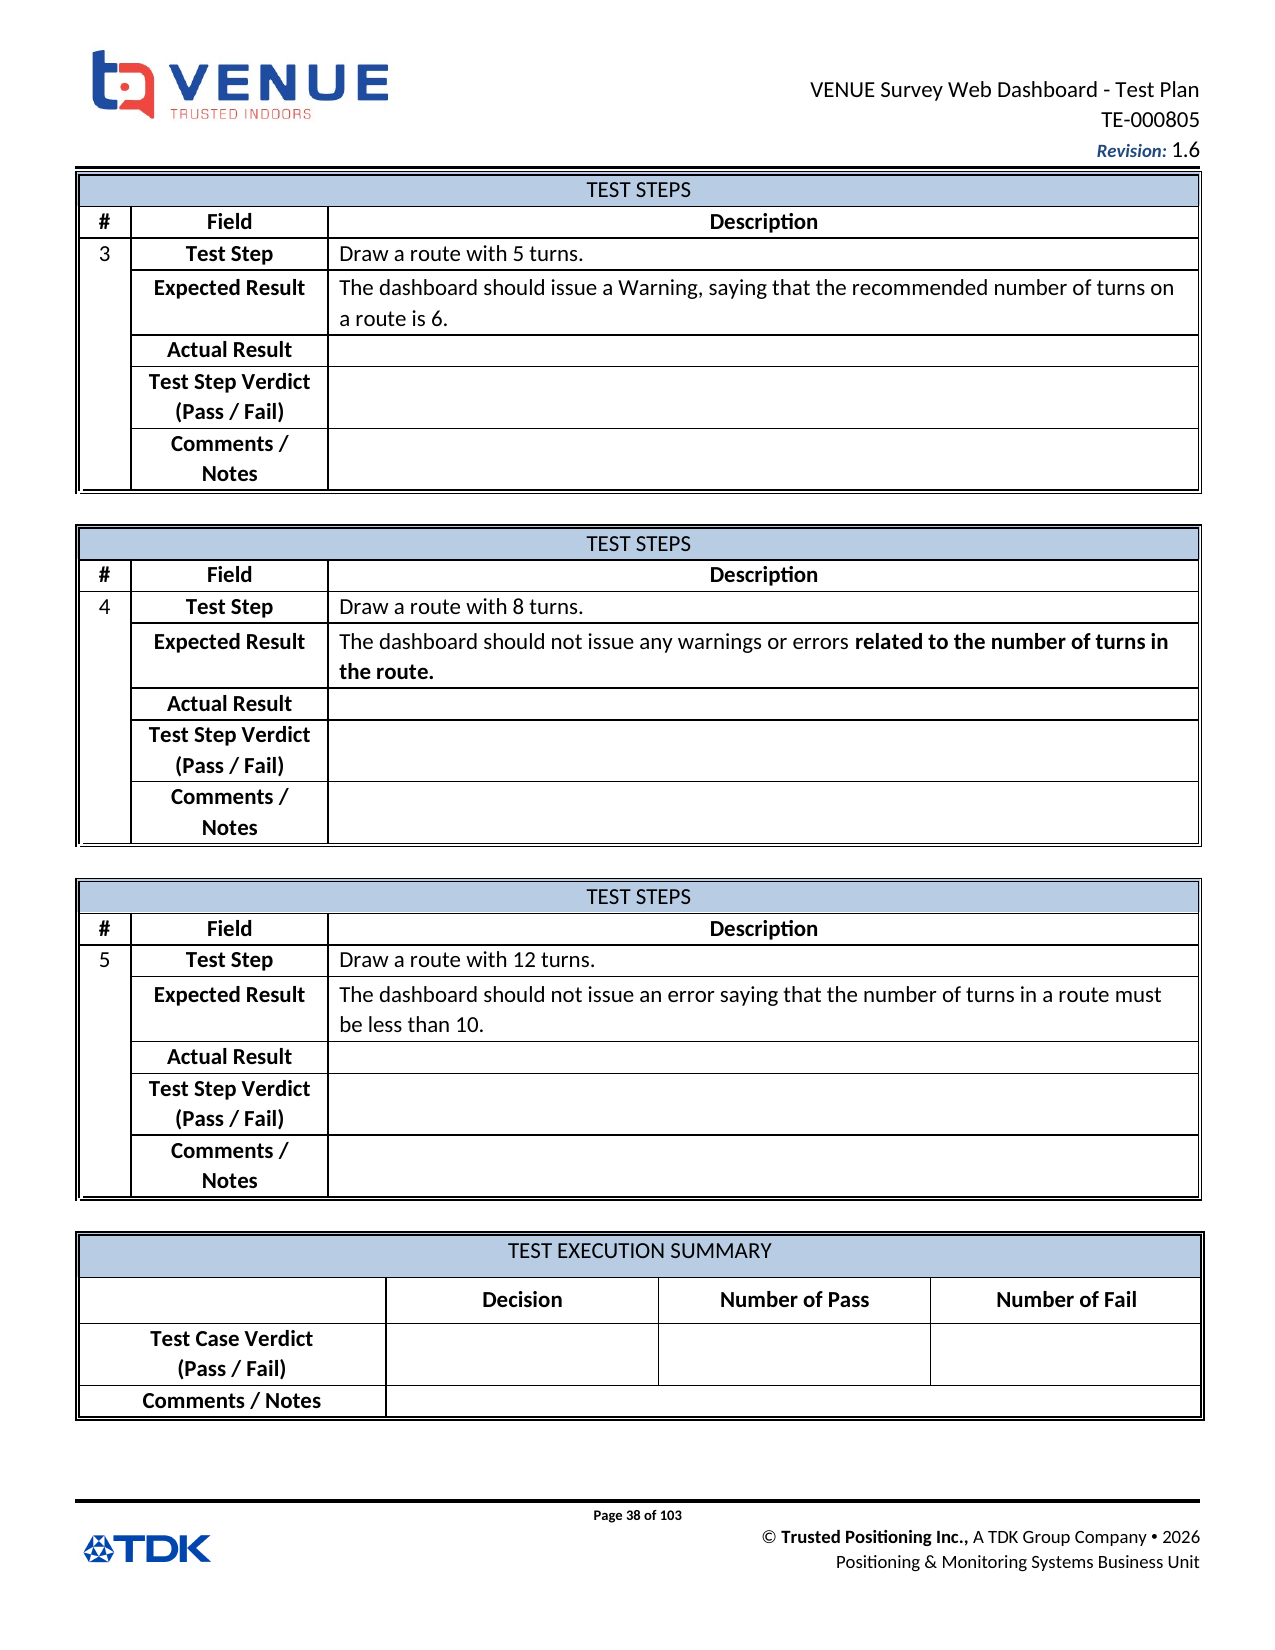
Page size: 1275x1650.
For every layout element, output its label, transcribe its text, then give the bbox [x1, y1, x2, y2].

table_header Test Execution SUMMARY [80, 1236, 1200, 1277]
table_cell Comments / Notes [80, 1386, 385, 1416]
table_cell Comments / Notes [132, 429, 327, 489]
table_cell Actual Result [132, 689, 327, 719]
table_cell 3 [80, 239, 130, 489]
table_cell Decision [387, 1278, 658, 1323]
table_cell [659, 1324, 930, 1384]
table_header test steps [80, 176, 1198, 206]
table_cell Draw a route with 5 turns. [329, 239, 1198, 269]
table_cell The dashboard should not issue an error saying that the number of turns in a route must be less than 10. [329, 977, 1198, 1041]
table_cell Field [132, 561, 327, 591]
table_cell Number of Fail [931, 1278, 1200, 1323]
table_cell [329, 1136, 1198, 1196]
table_cell Test Step [132, 239, 327, 269]
table_cell [329, 1042, 1198, 1072]
table_cell Test Case Verdict (Pass / Fail) [80, 1324, 385, 1384]
table_cell Field [132, 207, 327, 237]
table_cell [329, 429, 1198, 489]
table_cell [387, 1386, 1200, 1416]
table_cell 5 [80, 946, 130, 1196]
table_cell Test Step Verdict (Pass / Fail) [132, 367, 327, 427]
table_cell Comments / Notes [132, 1136, 327, 1196]
table_cell Test Step [132, 592, 327, 622]
table_cell Expected Result [132, 271, 327, 334]
table_cell 4 [80, 592, 130, 843]
table_cell # [80, 561, 130, 591]
table_cell Draw a route with 12 turns. [329, 946, 1198, 976]
table_cell Expected Result [132, 624, 327, 687]
table_cell Description [329, 561, 1198, 591]
table_cell Description [329, 914, 1198, 944]
table_cell [329, 689, 1198, 719]
picture [75, 1527, 219, 1567]
table_cell The dashboard should issue a Warning, saying that the recommended number of turns on a route is 6. [329, 271, 1198, 334]
table_cell [80, 1278, 385, 1323]
table_cell The dashboard should not issue any warnings or errors related to the number of turns in the route. [329, 624, 1198, 687]
table_cell # [80, 914, 130, 944]
table_cell Actual Result [132, 1042, 327, 1072]
table_cell Expected Result [132, 977, 327, 1041]
table_cell [329, 336, 1198, 366]
table_cell Number of Pass [659, 1278, 930, 1323]
table_cell Draw a route with 8 turns. [329, 592, 1198, 622]
picture [75, 30, 403, 131]
table_cell Description [329, 207, 1198, 237]
table_header test steps [80, 529, 1198, 559]
table_cell [329, 782, 1198, 843]
table_cell Actual Result [132, 336, 327, 366]
table_cell [329, 367, 1198, 427]
table_cell [329, 721, 1198, 781]
table_cell # [80, 207, 130, 237]
table_cell Test Step Verdict (Pass / Fail) [132, 721, 327, 781]
table_cell [387, 1324, 658, 1384]
table_cell [329, 1074, 1198, 1134]
table_header test steps [80, 882, 1198, 912]
table_cell [931, 1324, 1200, 1384]
table_cell Test Step Verdict (Pass / Fail) [132, 1074, 327, 1134]
table_cell Test Step [132, 946, 327, 976]
table_cell Comments / Notes [132, 782, 327, 843]
table_cell Field [132, 914, 327, 944]
